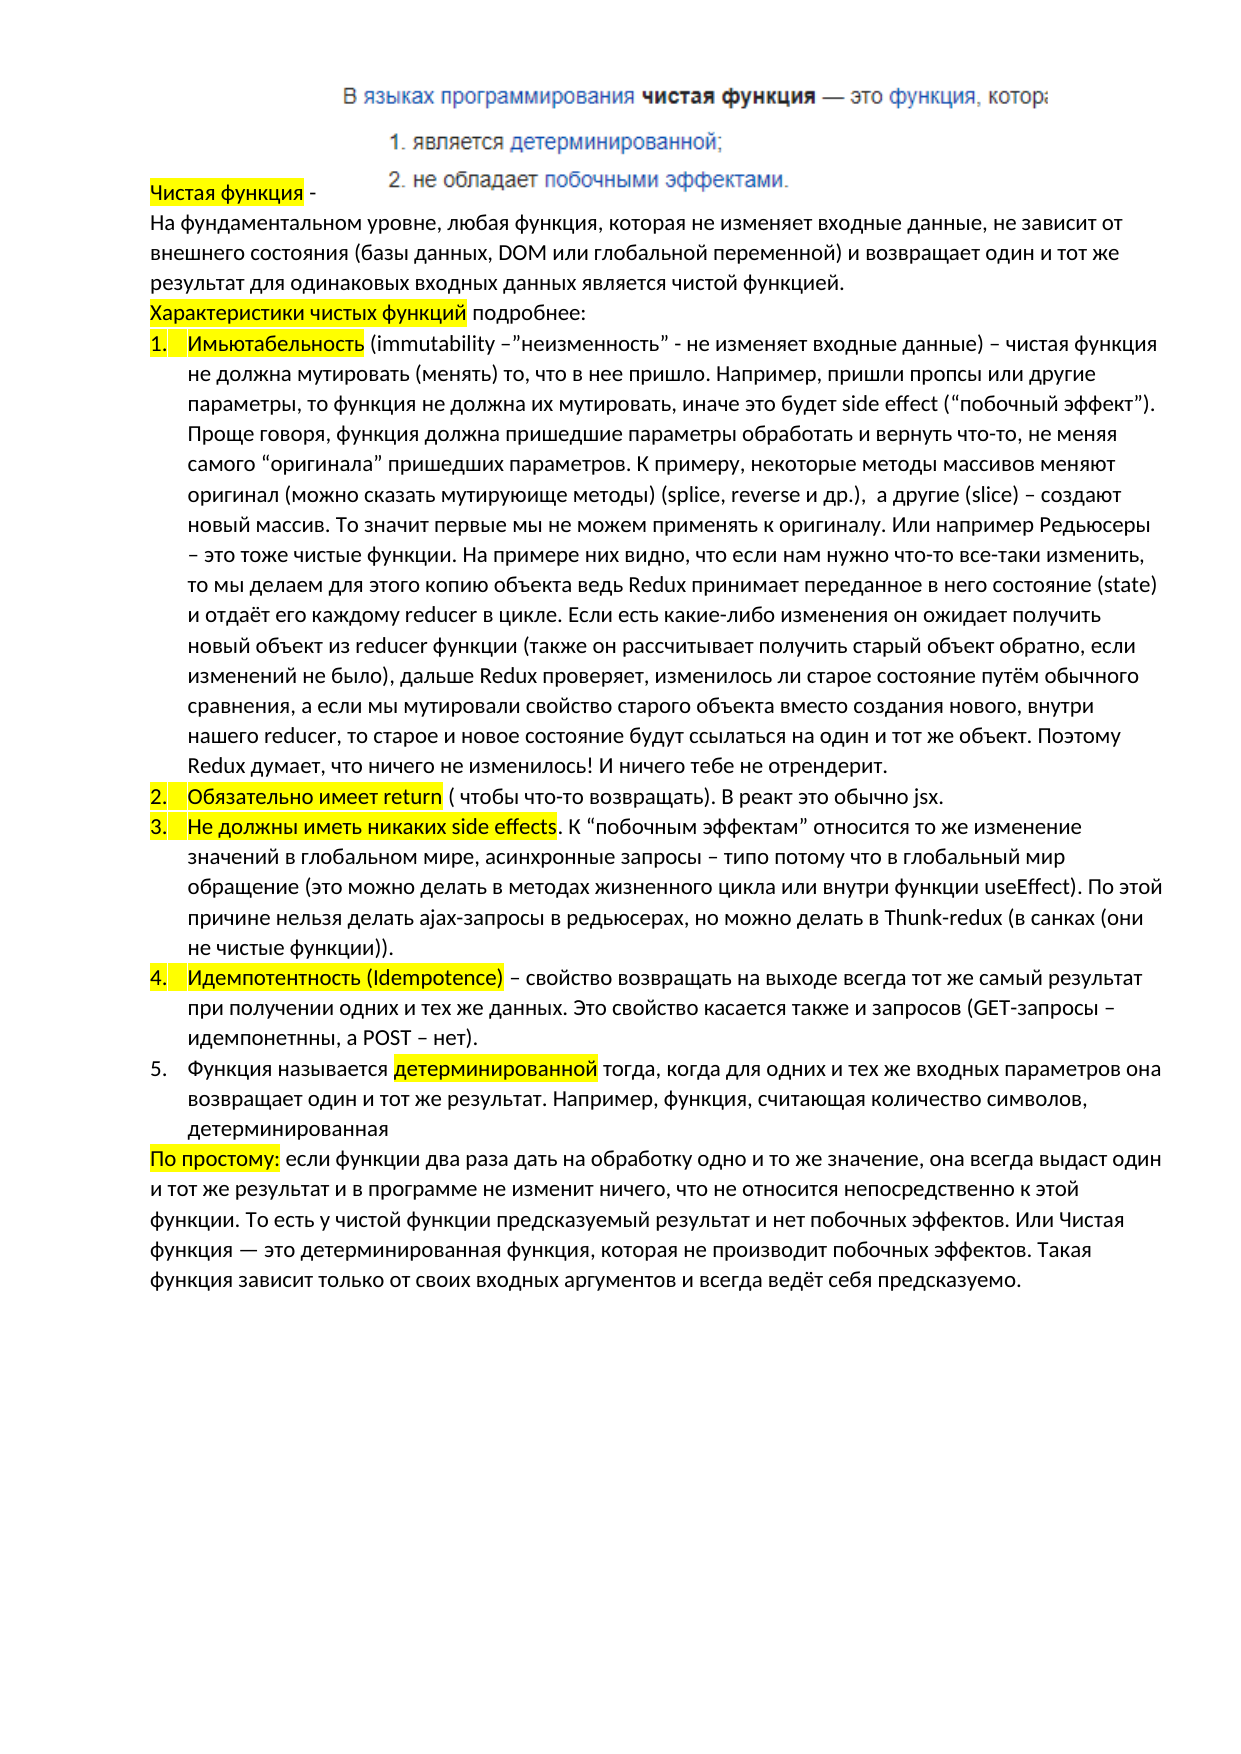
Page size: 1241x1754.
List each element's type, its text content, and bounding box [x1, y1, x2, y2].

list Обязательно имеет return ( чтобы что-то возвращать). В реакт это обычно jsx. [443, 782, 1165, 810]
picture [321, 75, 1048, 200]
list Имьютабельность (immutability –”неизменность” - не изменяет входные данные) – чистая функция не должна мутировать (менять) то, что в нее пришло. Например, пришли пропсы или другие параметры, то функция не должна их мутировать, иначе это будет side effect (“побочный эффект”). Проще говоря, функция должна пришедшие параметры обработать и вернуть что-то, не меняя самого “оригинала” пришедших параметров. К примеру, некоторые методы массивов меняют оригинал (можно сказать мутируюище методы) (splice, reverse и др.), а другие (slice) – создают новый массив. То значит первые мы не можем применять к оригиналу. Или например Редьюсеры – это тоже чистые функции. На примере них видно, что если нам нужно что-то все-таки изменить, то мы делаем для этого копию объекта ведь Redux принимает переданное в него состояние (state) и отдаёт его каждому reducer в цикле. Если есть какие-либо изменения он ожидает получить новый объект из reducer функции (также он рассчитывает получить старый объект обратно, если изменений не было), дальше Redux проверяет, изменилось ли старое состояние путём обычного сравнения, а если мы мутировали свойство старого объекта вместо создания нового, внутри нашего reducer, то старое и новое состояние будут ссылаться на один и тот же объект. Поэтому Redux думает, что ничего не изменилось! И ничего тебе не отрендерит. [150, 329, 1165, 780]
list На фундаментальном уровне, любая функция, которая не изменяет входные данные, не зависит от внешнего состояния (базы данных, DOM или глобальной переменной) и возвращает один и тот же результат для одинаковых входных данных является чистой функцией. [150, 208, 1165, 296]
list Функция называется детерминированной тогда, когда для одних и тех же входных параметров она возвращает один и тот же результат. Например, функция, считающая количество символов, детерминированная [150, 1054, 1165, 1142]
list Характеристики чистых функций подробнее: [150, 298, 1165, 327]
list Идемпотентность (Idempotence) – свойство возвращать на выходе всегда тот же самый результат при получении одних и тех же данных. Это свойство касается также и запросов (GET-запросы – идемпонетнны, а POST – нет). [150, 963, 1165, 1052]
list Не должны иметь никаких side effects. К “побочным эффектам” относится то же изменение значений в глобальном мире, асинхронные запросы – типо потому что в глобальный мир обращение (это можно делать в методах жизненного цикла или внутри функции useEffect). По этой причине нельзя делать ajax-запросы в редьюсерах, но можно делать в Thunk-redux (в санках (они не чистые функции)). [150, 812, 1165, 961]
list По простому: если функции два раза дать на обработку одно и то же значение, она всегда выдаст один и тот же результат и в программе не изменит ничего, что не относится непосредственно к этой функции. То есть у чистой функции предсказуемый результат и нет побочных эффектов. Или Чистая функция — это детерминированная функция, которая не производит побочных эффектов. Такая функция зависит только от своих входных аргументов и всегда ведёт себя предсказуемо. [150, 1144, 1165, 1293]
